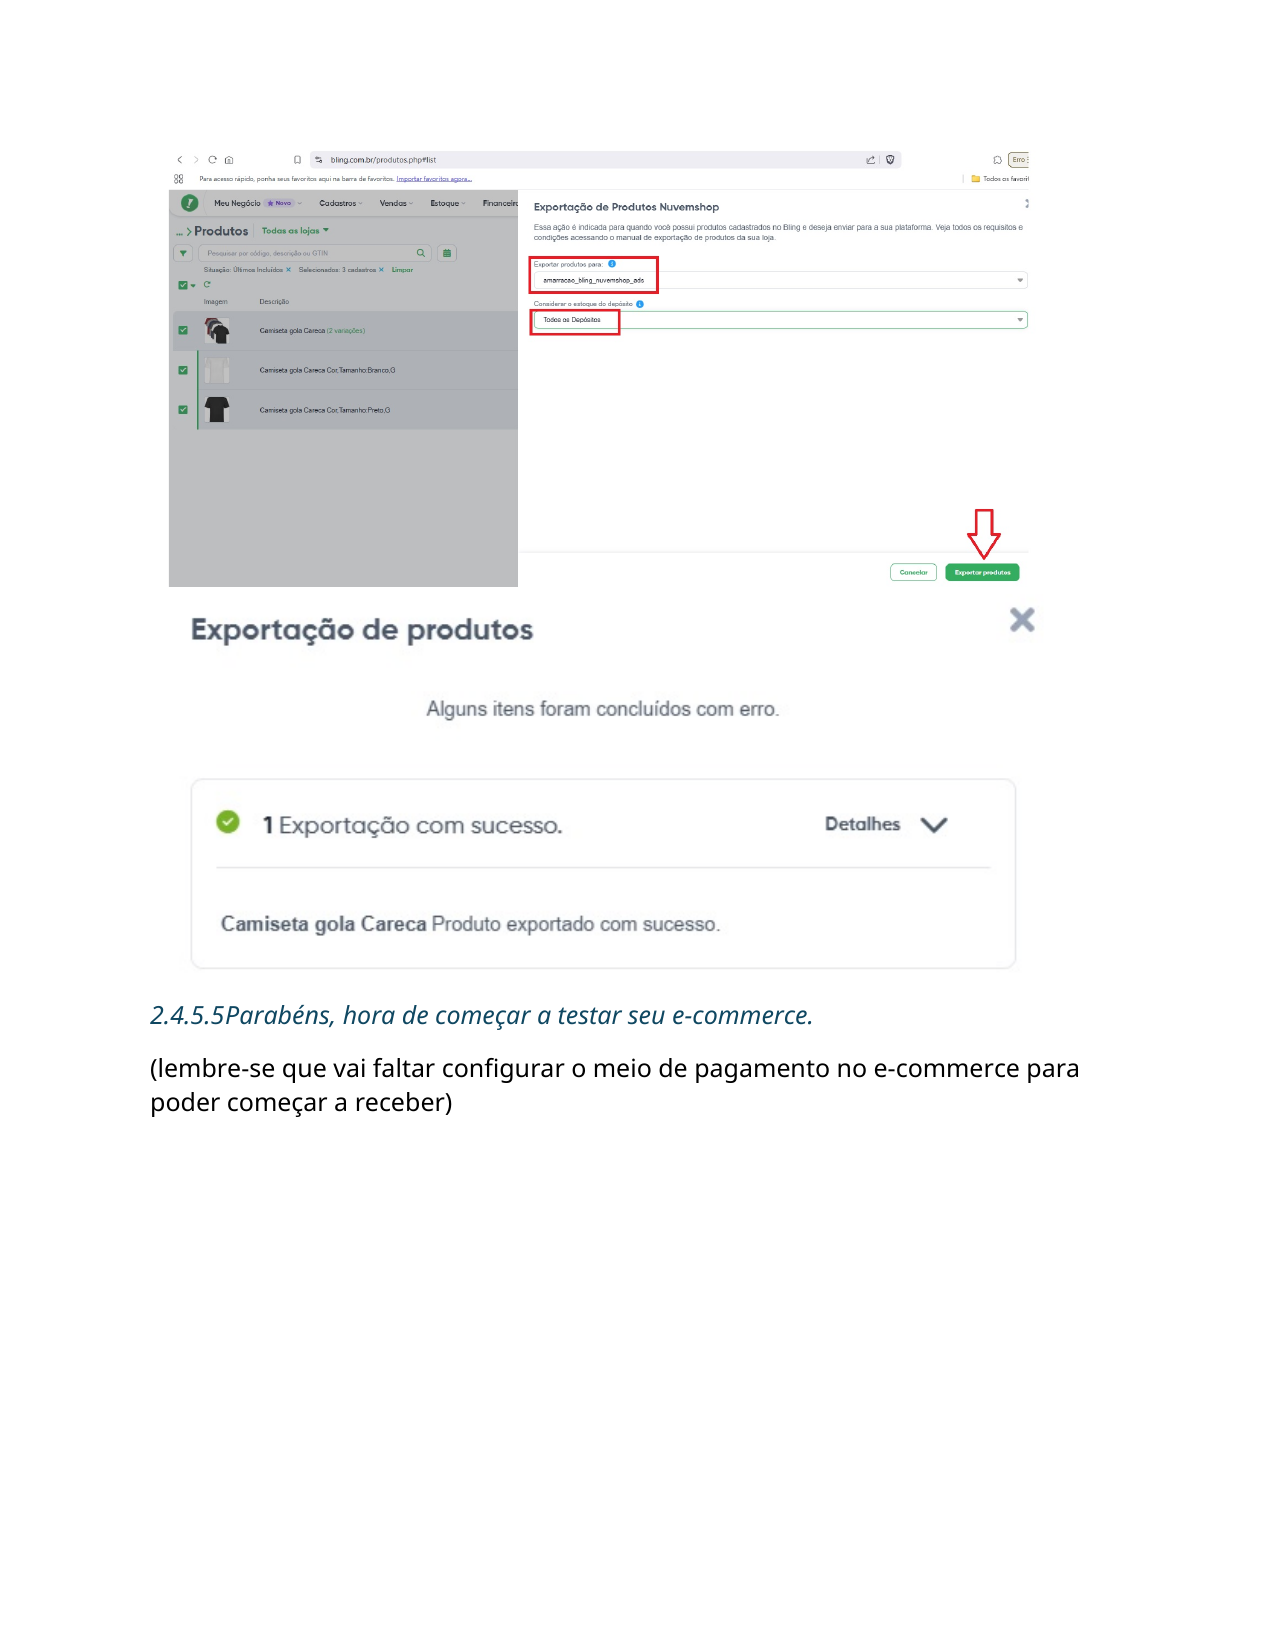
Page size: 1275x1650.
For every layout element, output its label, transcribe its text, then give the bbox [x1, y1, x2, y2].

subtitle 2.4.5.5 Parabéns, hora de começar a testar seu e-commerce. [150, 998, 1125, 1032]
picture [168, 594, 1044, 980]
text (lembre-se que vai faltar configurar o meio de pagamento no e-commerce para poder começar a receber) [150, 1051, 1125, 1119]
picture [168, 150, 1044, 587]
